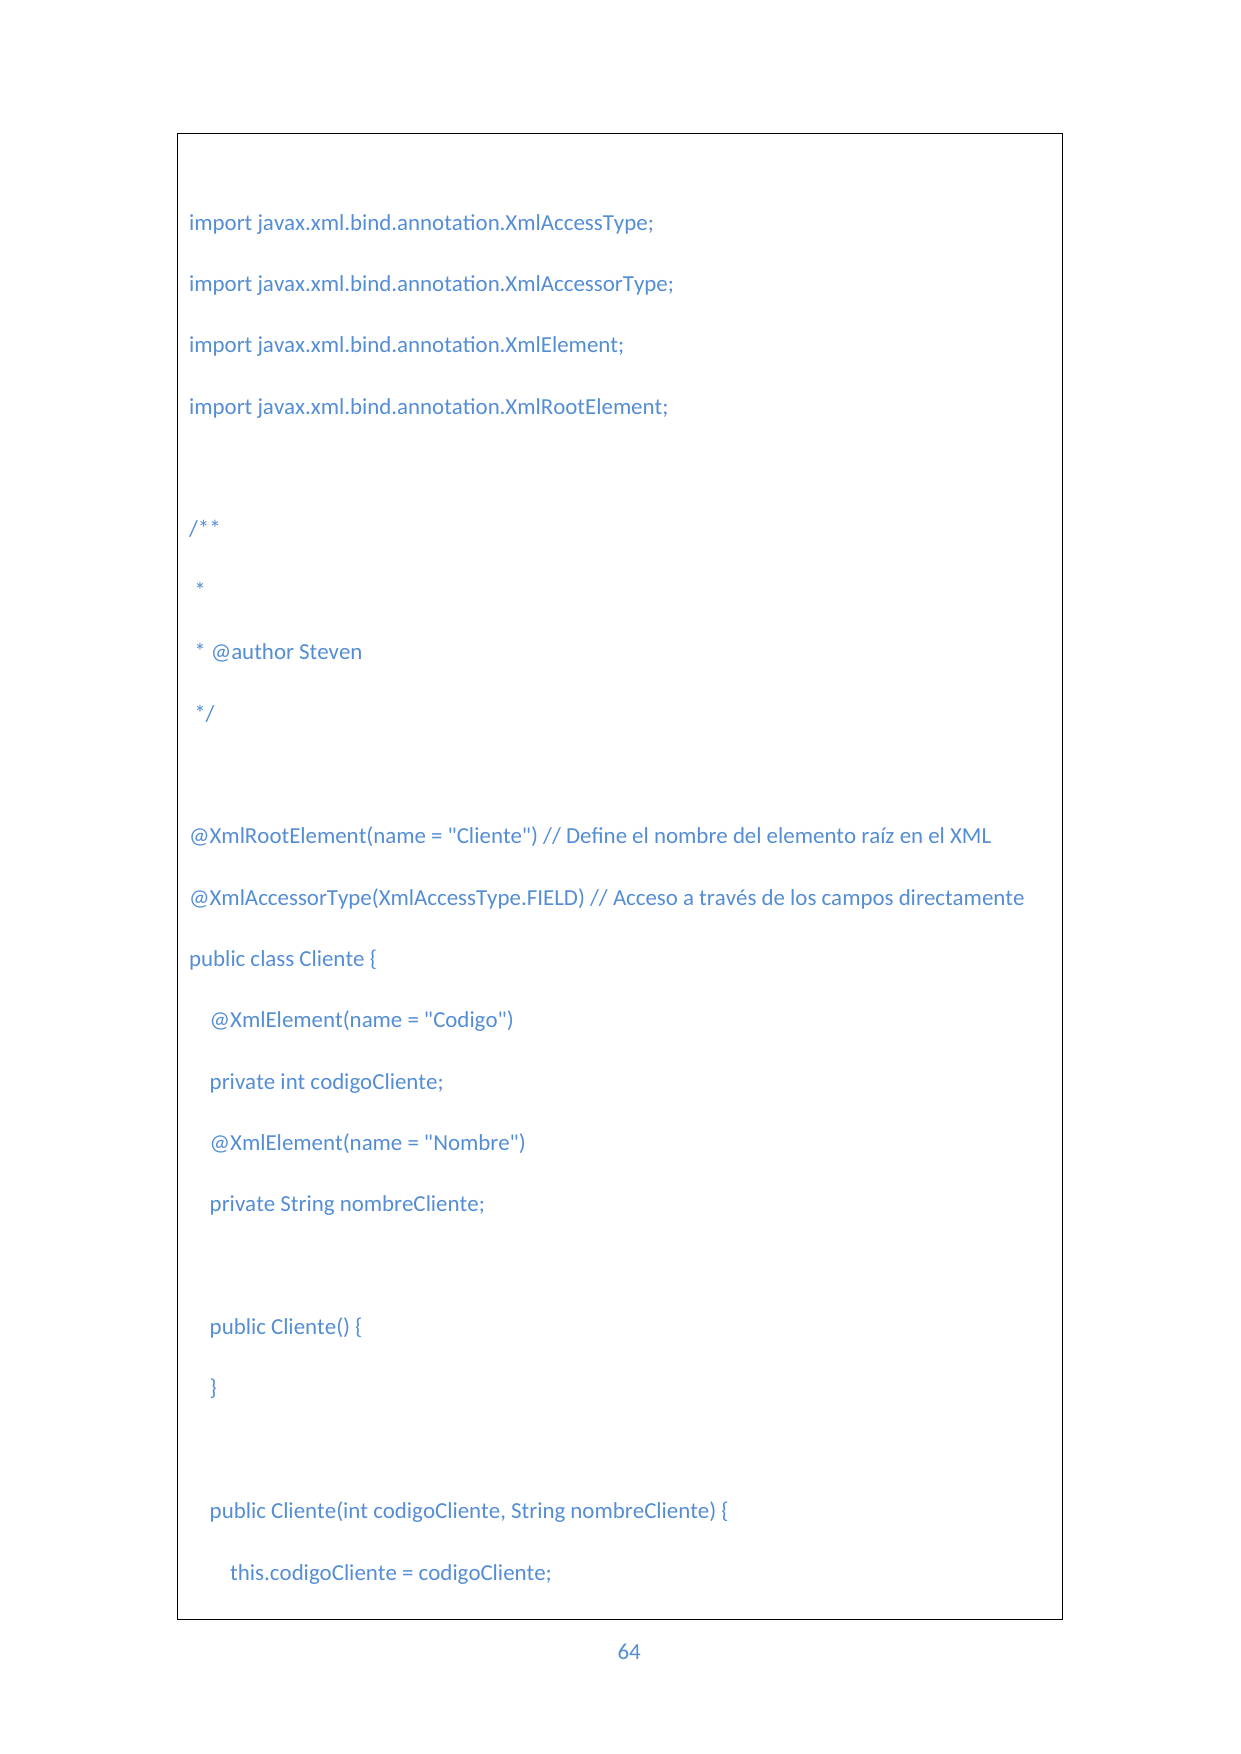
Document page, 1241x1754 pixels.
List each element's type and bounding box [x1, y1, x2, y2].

table_header [178, 134, 1062, 1619]
